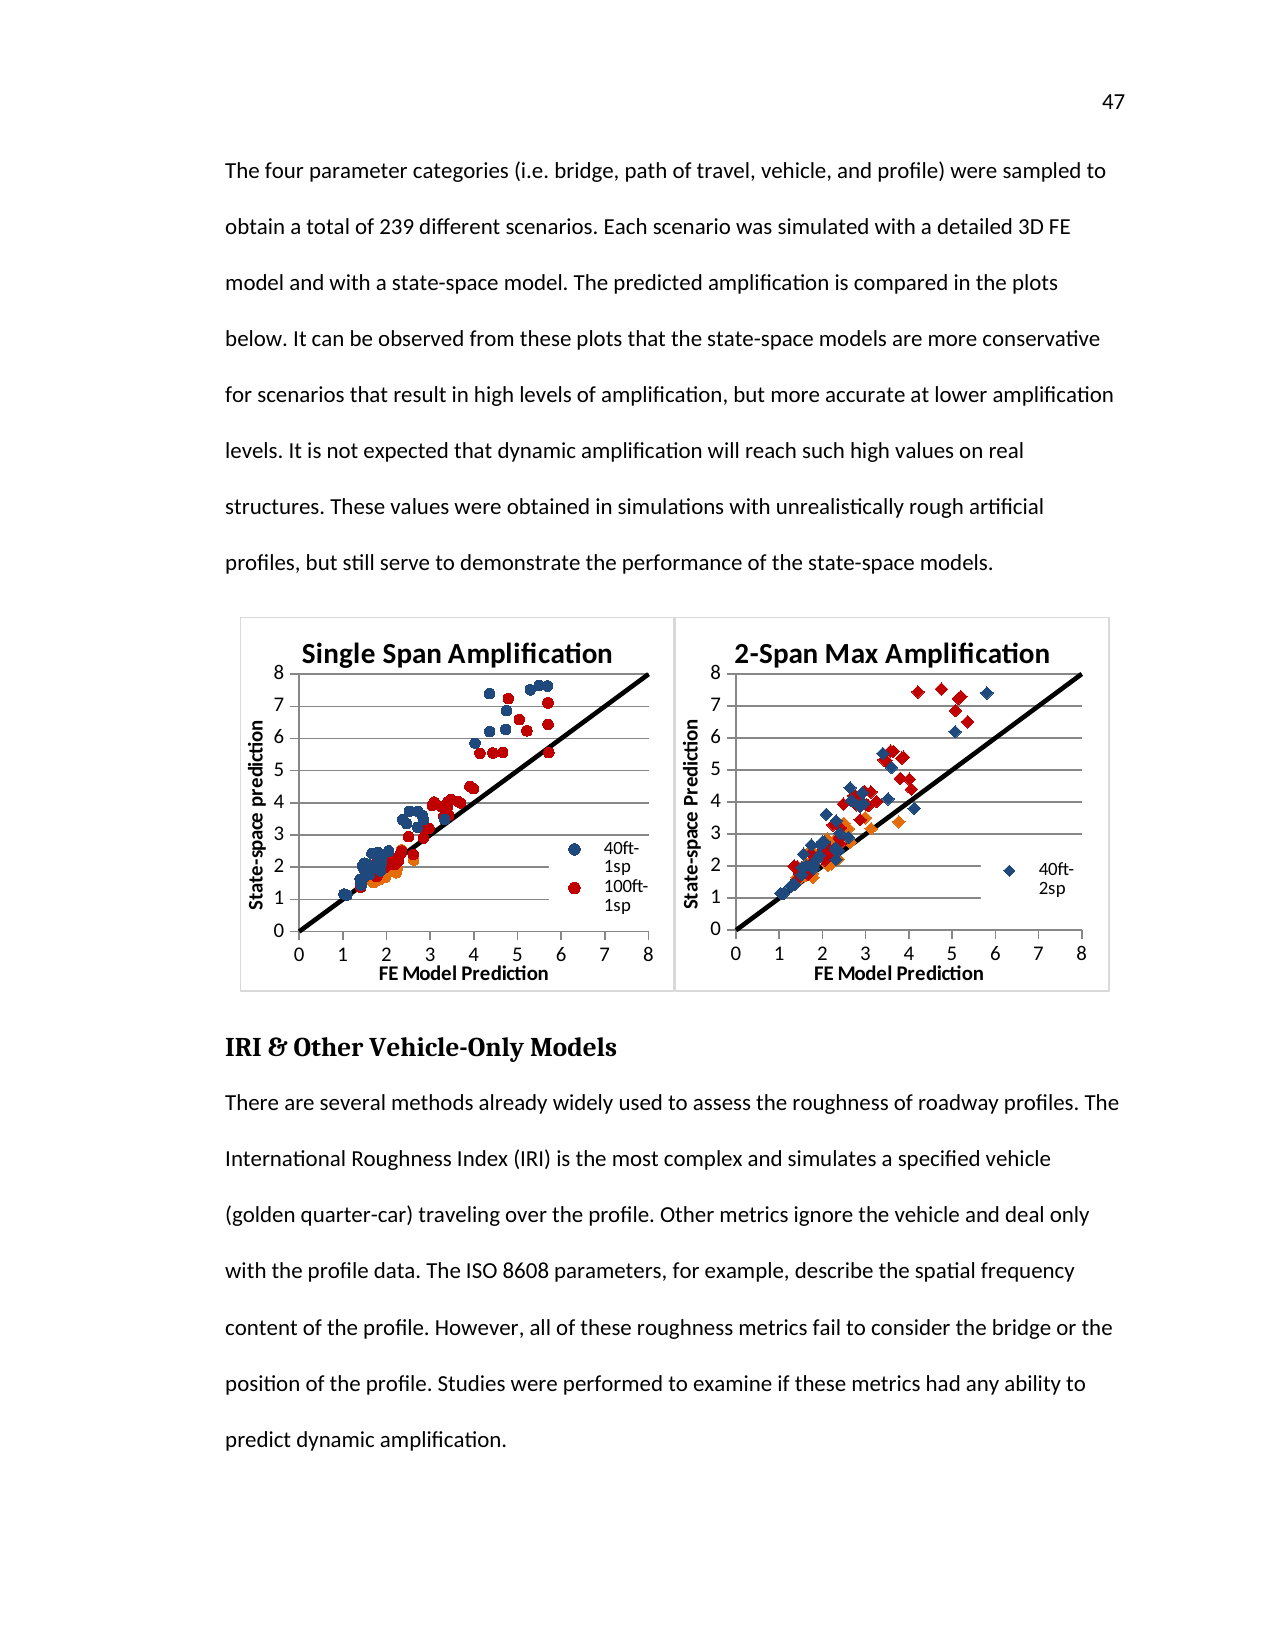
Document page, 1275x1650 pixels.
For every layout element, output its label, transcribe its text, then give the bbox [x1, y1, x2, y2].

text The four parameter categories (i.e. bridge, path of travel, vehicle, and profile) were sampled to obtain a total of 239 different scenarios. Each scenario was simulated with a detailed 3D FE model and with a state-space model. The predicted amplification is compared in the plots below. It can be observed from these plots that the state-space models are more conservative for scenarios that result in high levels of amplification, but more accurate at lower amplification levels. It is not expected that dynamic amplification will reach such high values on real structures. These values were obtained in simulations with unrealistically rough artificial profiles, but still serve to demonstrate the performance of the state-space models. [225, 156, 1125, 576]
text There are several methods already widely used to assess the roughness of roadway profiles. The International Roughness Index (IRI) is the most complex and simulates a specified vehicle (golden quarter-car) traveling over the profile. Other metrics ignore the vehicle and deal only with the profile data. The ISO 8608 parameters, for example, describe the spatial frequency content of the profile. However, all of these roughness metrics fail to consider the bridge or the position of the profile. Studies were performed to examine if these metrics had any ability to predict dynamic amplification. [225, 1088, 1125, 1453]
subtitle IRI & Other Vehicle-Only Models [225, 1032, 1125, 1063]
